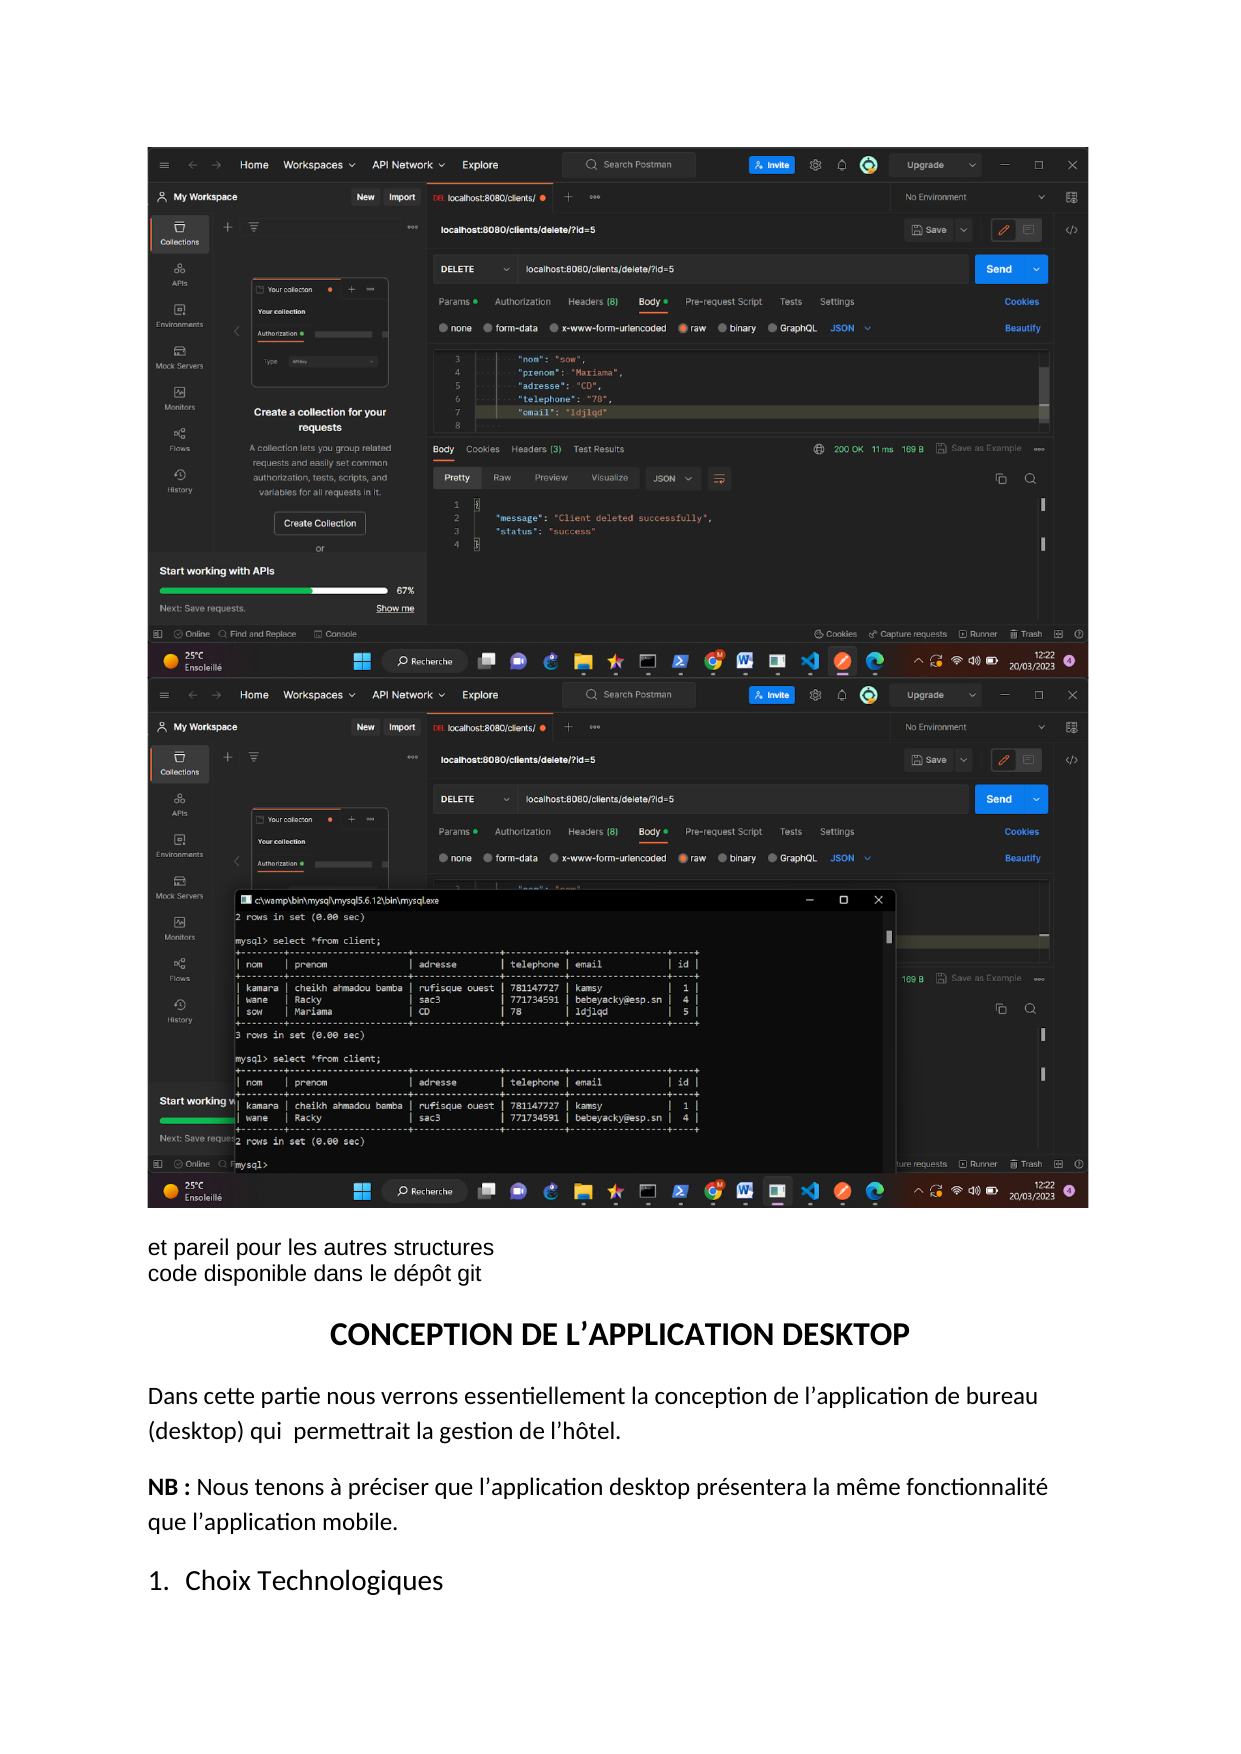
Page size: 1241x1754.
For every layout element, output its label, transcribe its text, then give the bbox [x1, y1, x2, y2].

text Dans cette partie nous verrons essentiellement la conception de l’application de bureau (desktop) qui permettrait la gestion de l’hôtel. [148, 1380, 1093, 1446]
list Choix Technologiques [148, 1562, 1093, 1597]
text et pareil pour les autres structures [148, 1233, 1093, 1260]
text code disponible dans le dépôt git [148, 1260, 1093, 1286]
picture [147, 147, 1089, 1208]
text NB : Nous tenons à préciser que l’application desktop présentera la même fonctionnalité que l’application mobile. [148, 1471, 1093, 1537]
text CONCEPTION DE L’APPLICATION DESKTOP [148, 1313, 1093, 1353]
